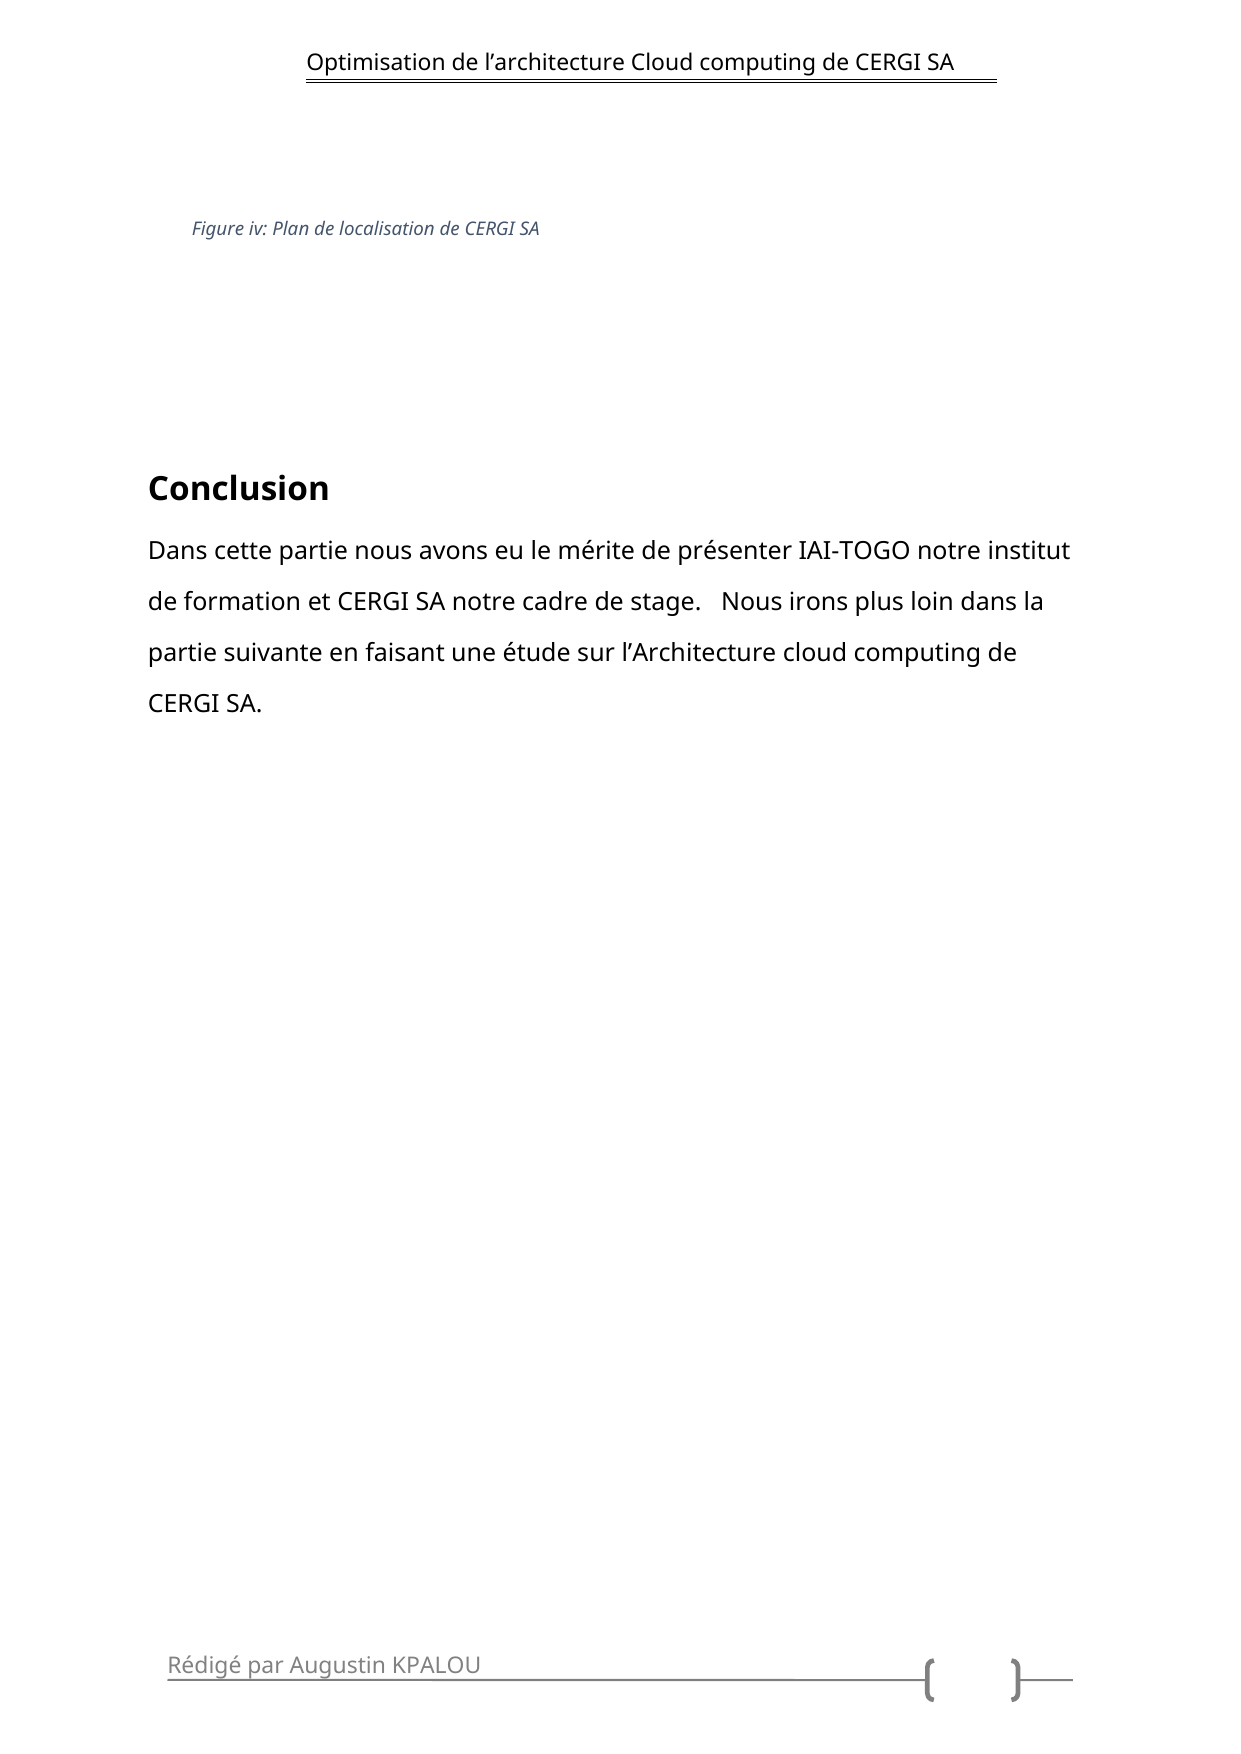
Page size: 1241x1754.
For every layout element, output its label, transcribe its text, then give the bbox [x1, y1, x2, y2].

subtitle Conclusion [148, 465, 1093, 510]
text Dans cette partie nous avons eu le mérite de présenter IAI-TOGO notre institut de formation et CERGI SA notre cadre de stage. Nous irons plus loin dans la partie suivante en faisant une étude sur l’Architecture cloud computing de CERGI SA. [148, 533, 1093, 720]
text Figure : Plan de localisation de CERGI SA [148, 215, 1093, 241]
